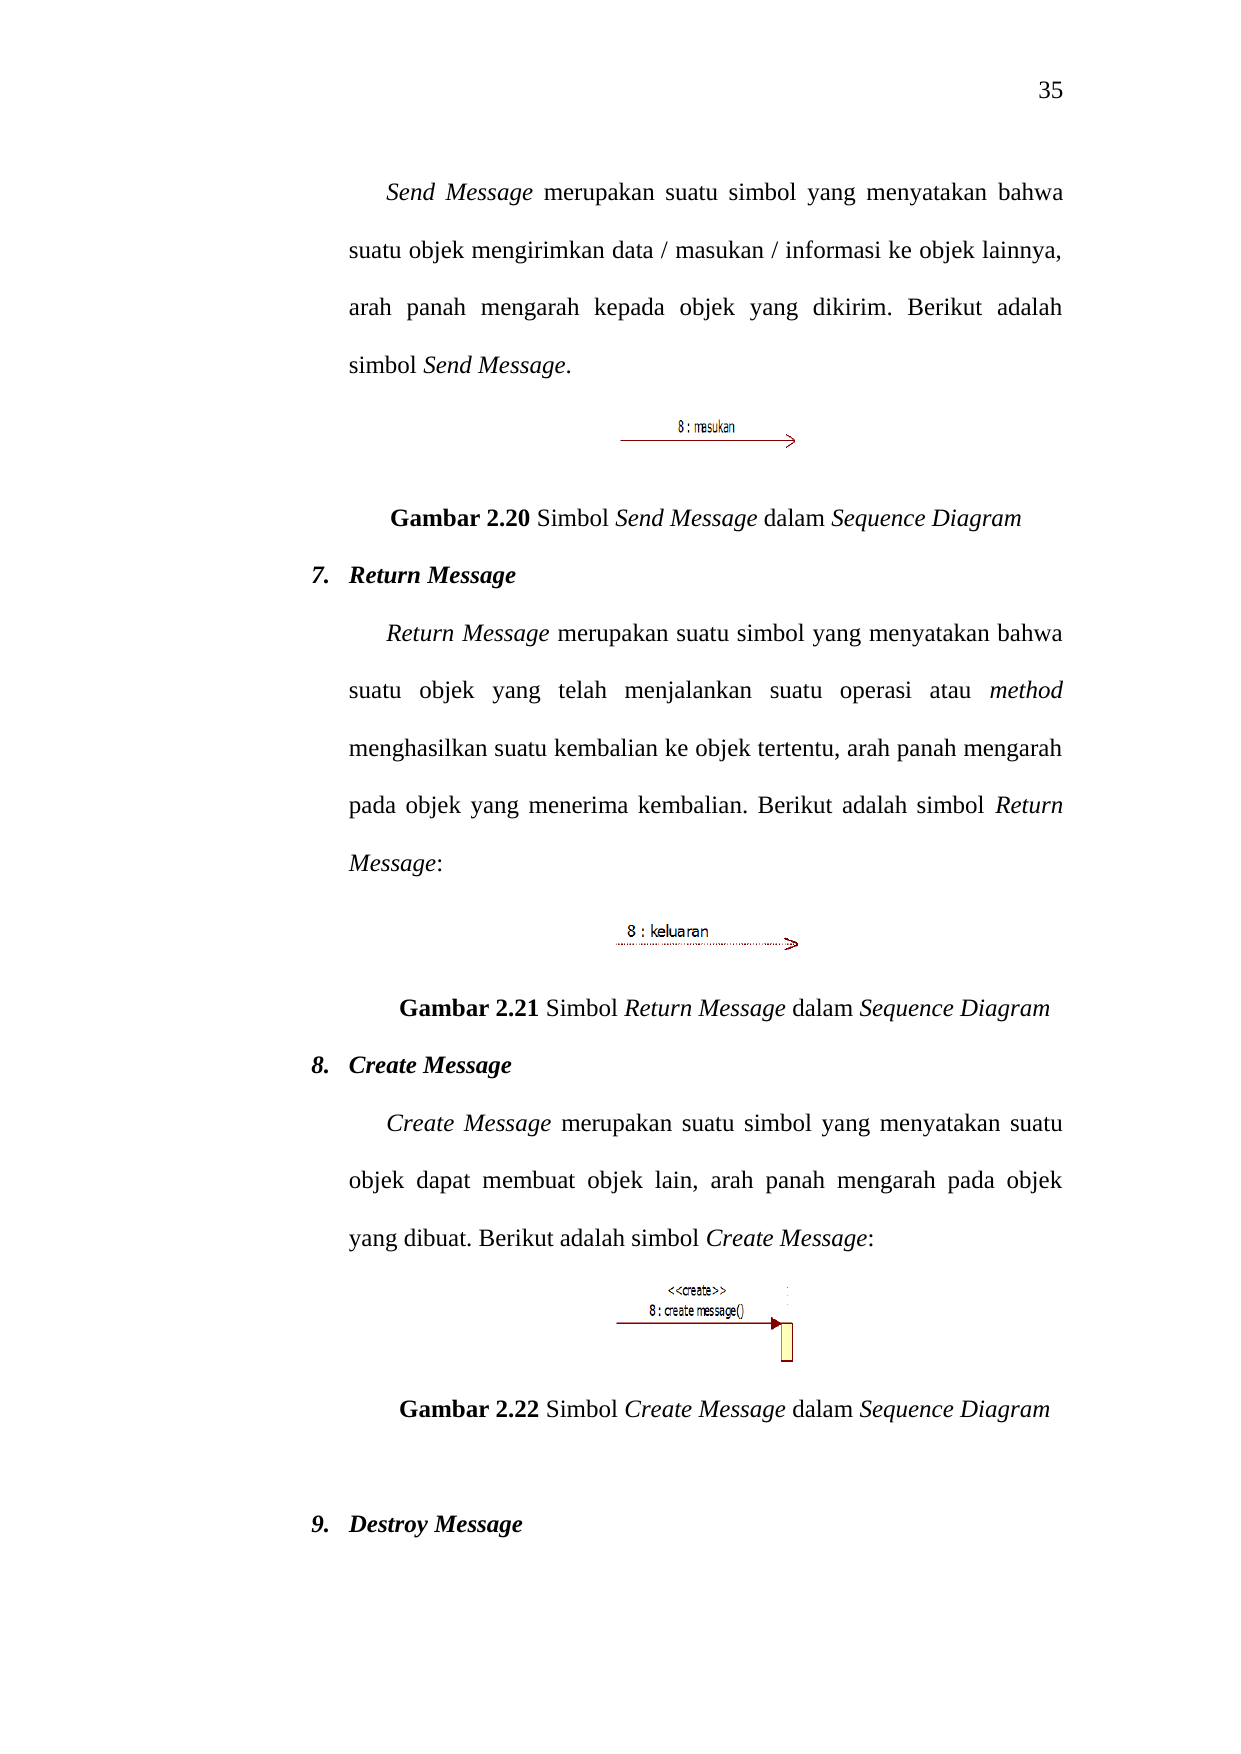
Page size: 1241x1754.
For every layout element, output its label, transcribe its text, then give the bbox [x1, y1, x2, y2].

list Gambar 2.22 Simbol Create Message dalam Sequence Diagram [349, 1394, 1063, 1423]
list Create Message merupakan suatu simbol yang menyatakan suatu objek dapat membuat objek lain, arah panah mengarah pada objek yang dibuat. Berikut adalah simbol Create Message: [349, 1108, 1063, 1252]
list Gambar 2.20 Simbol Send Message dalam Sequence Diagram [349, 503, 1063, 531]
list Return Message merupakan suatu simbol yang menyatakan bahwa suatu objek yang telah menjalankan suatu operasi atau method menghasilkan suatu kembalian ke objek tertentu, arah panah mengarah pada objek yang menerima kembalian. Berikut adalah simbol Return Message: [349, 618, 1063, 876]
picture [605, 1280, 799, 1366]
list Destroy Message [311, 1509, 1063, 1538]
list Return Message [311, 560, 1063, 589]
list Create Message [311, 1051, 1063, 1079]
picture [610, 407, 802, 475]
list Send Message merupakan suatu simbol yang menyatakan bahwa suatu objek mengirimkan data / masukan / informasi ke objek lainnya, arah panah mengarah kepada objek yang dikirim. Berikut adalah simbol Send Message. [349, 177, 1063, 378]
picture [610, 905, 802, 965]
list Gambar 2.21 Simbol Return Message dalam Sequence Diagram [349, 993, 1063, 1022]
